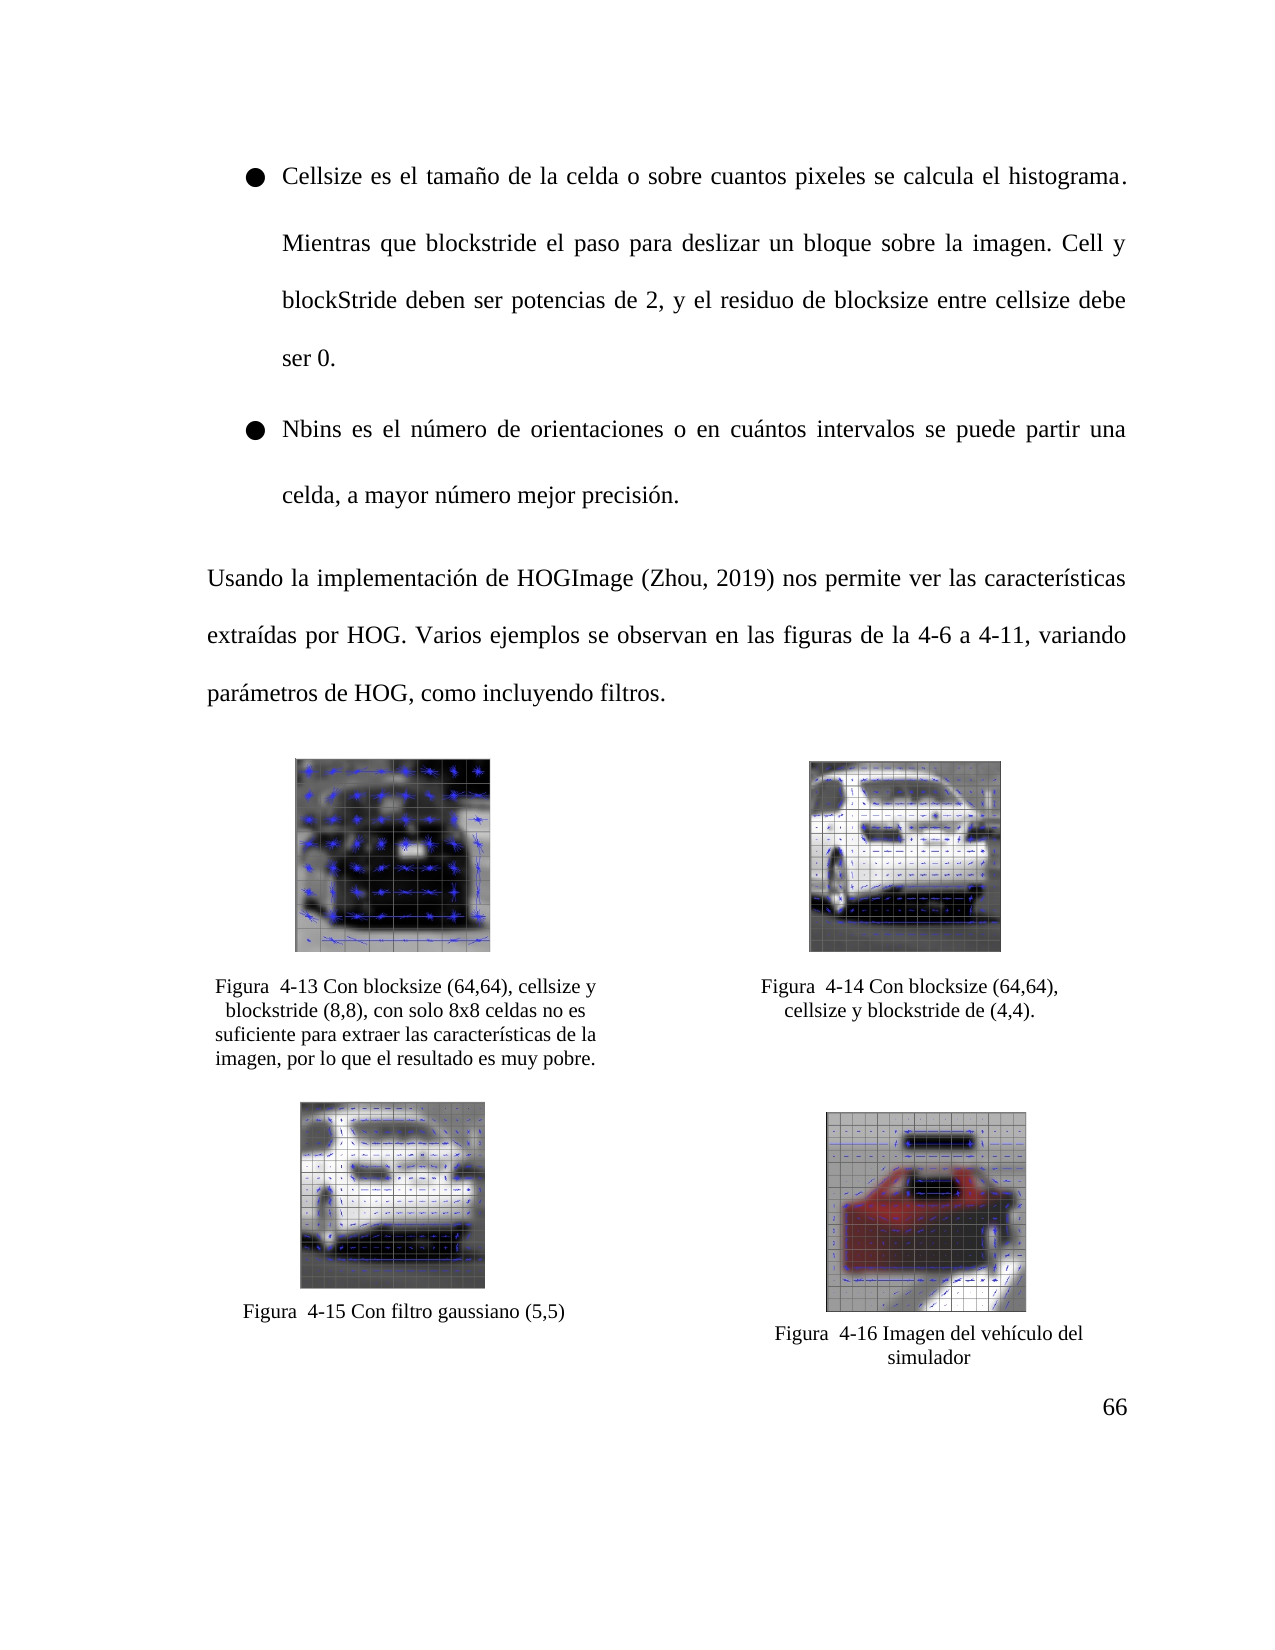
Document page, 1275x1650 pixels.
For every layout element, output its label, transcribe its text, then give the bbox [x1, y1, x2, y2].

picture [295, 758, 491, 952]
picture [809, 761, 1001, 952]
text Usando la implementación de HOGImage (Zhou, 2019) nos permite ver las características extraídas por HOG. Varios ejemplos se observan en las figuras de la 4-6 a 4-11, variando parámetros de HOG, como incluyendo filtros. [207, 563, 1127, 706]
picture [300, 1101, 485, 1289]
list Cellsize es el tamaño de la celda o sobre cuantos pixeles se calcula el histograma. Mientras que blockstride el paso para deslizar un bloque sobre la imagen. Cell y blockStride deben ser potencias de 2, y el residuo de blocksize entre cellsize debe ser 0. [244, 148, 1127, 371]
picture [826, 1112, 1027, 1312]
list Nbins es el número de orientaciones o en cuántos intervalos se puede partir una celda, a mayor número mejor precisión. [244, 400, 1127, 509]
